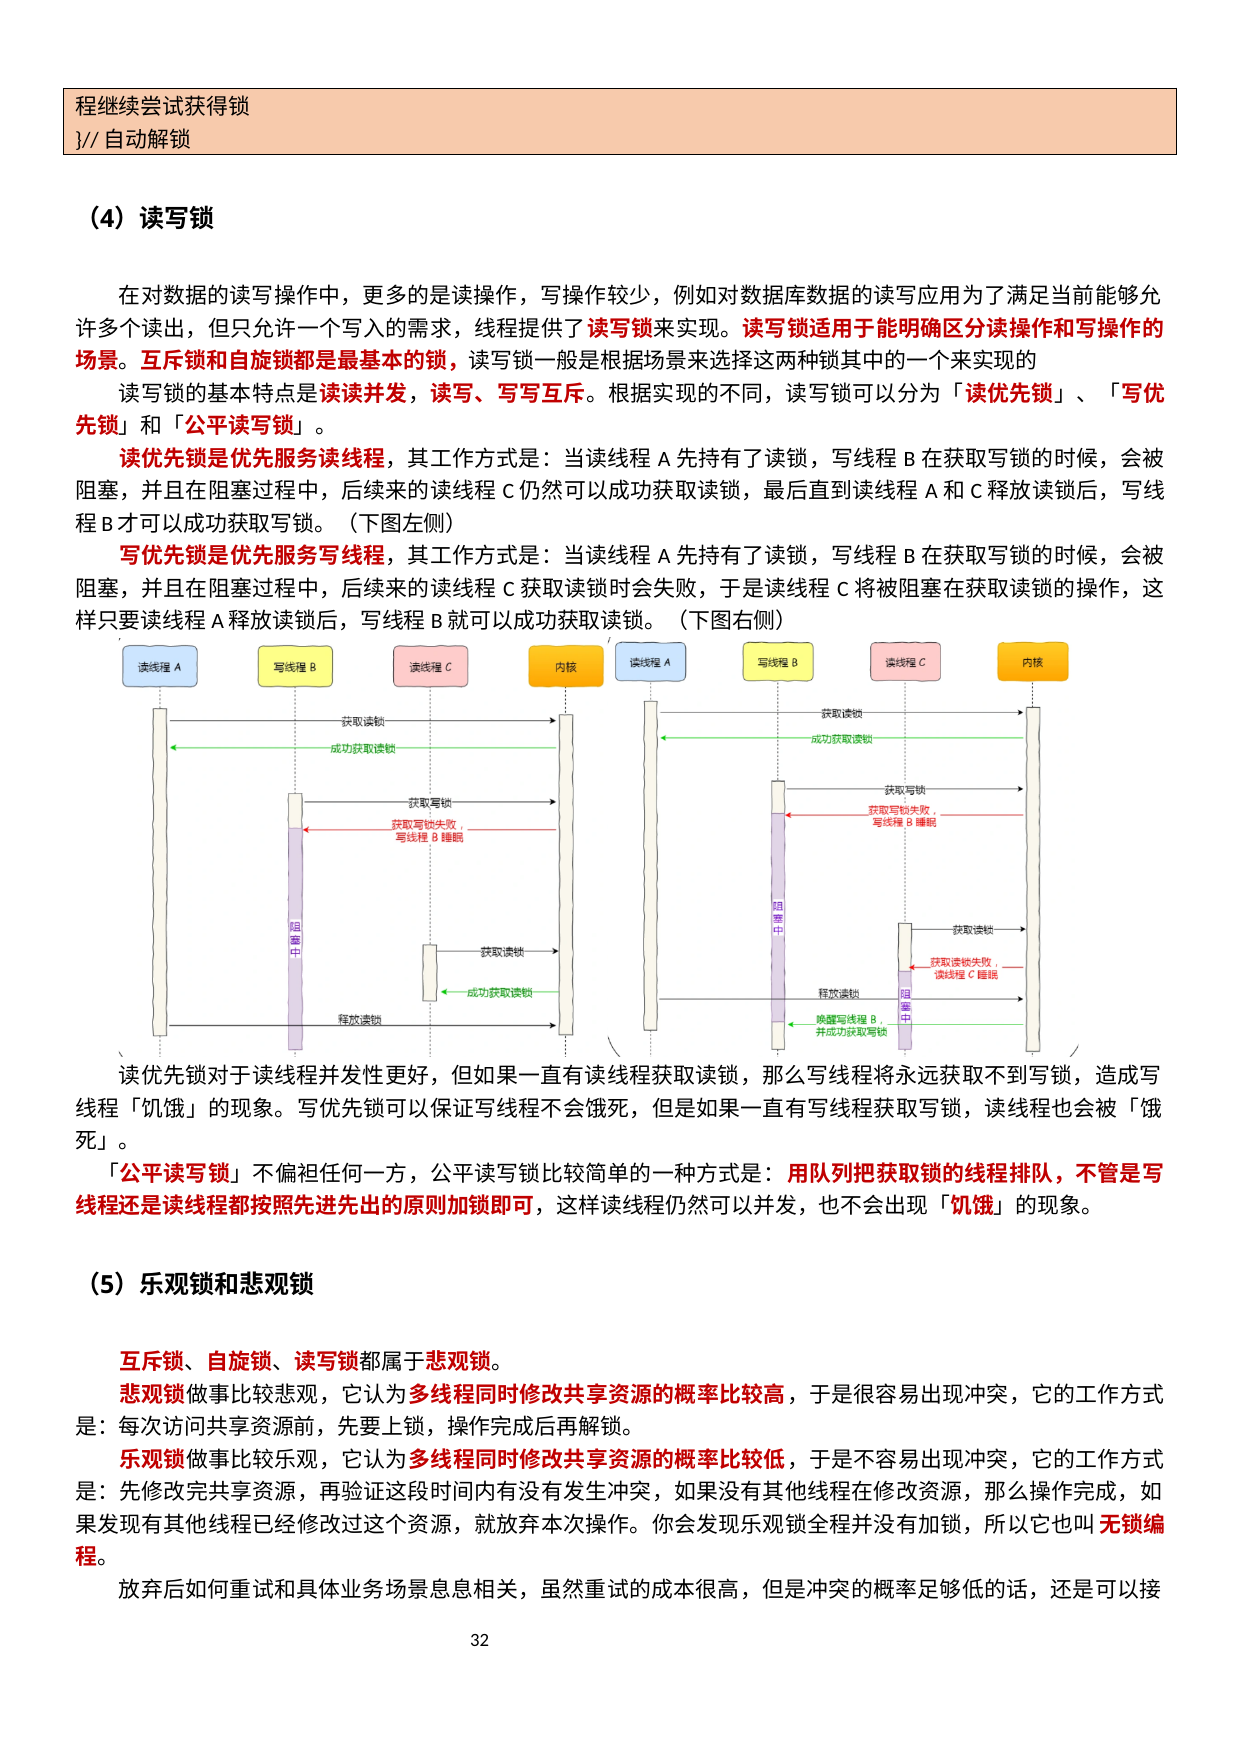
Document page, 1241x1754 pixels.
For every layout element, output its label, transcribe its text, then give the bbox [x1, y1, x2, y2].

text 「公平读写锁」不偏袒任何一方，公平读写锁比较简单的一种方式是：用队列把获取锁的线程排队，不管是写线程还是读线程都按照先进先出的原则加锁即可，这样读线程仍然可以并发，也不会出现「饥饿」的现象。 [75, 1156, 1165, 1221]
text 读优先锁是优先服务读线程，其工作方式是：当读线程 A 先持有了读锁，写线程 B 在获取写锁的时候，会被阻塞，并且在阻塞过程中，后续来的读线程 C 仍然可以成功获取读锁，最后直到读线程 A 和 C 释放读锁后，写线程B才可以成功获取写锁。（下图左侧） [75, 441, 1165, 538]
text 悲观锁做事比较悲观，它认为多线程同时修改共享资源的概率比较高，于是很容易出现冲突，它的工作方式是：每次访问共享资源前，先要上锁，操作完成后再解锁。 [75, 1376, 1165, 1441]
text 乐观锁做事比较乐观，它认为多线程同时修改共享资源的概率比较低，于是不容易出现冲突，它的工作方式是：先修改完共享资源，再验证这段时间内有没有发生冲突，如果没有其他线程在修改资源，那么操作完成，如果发现有其他线程已经修改过这个资源，就放弃本次操作。你会发现乐观锁全程并没有加锁，所以它也叫无锁编程。 [75, 1441, 1165, 1571]
text 写优先锁是优先服务写线程，其工作方式是：当读线程 A 先持有了读锁，写线程 B 在获取写锁的时候，会被阻塞，并且在阻塞过程中，后续来的读线程 C 获取读锁时会失败，于是读线程 C 将被阻塞在获取读锁的操作，这样只要读线程 A 释放读锁后，写线程 B 就可以成功获取读锁。（下图右侧） [75, 538, 1165, 636]
text 读写锁的基本特点是读读并发，读写、写写互斥。根据实现的不同，读写锁可以分为「读优先锁」、「写优先锁」和「公平读写锁」。 [75, 376, 1165, 441]
text 互斥锁、自旋锁、读写锁都属于悲观锁。 [75, 1344, 1165, 1376]
subtitle （4）读写锁 [75, 184, 1165, 249]
text 读优先锁对于读线程并发性更好，但如果一直有读线程获取读锁，那么写线程将永远获取不到写锁，造成写线程「饥饿」的现象。写优先锁可以保证写线程不会饿死，但是如果一直有写线程获取写锁，读线程也会被「饿死」。 [75, 1058, 1165, 1156]
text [75, 1571, 1165, 1604]
picture [118, 637, 1079, 1057]
subtitle 乐观锁和悲观锁 [75, 1250, 1165, 1315]
text 在对数据的读写操作中，更多的是读操作，写操作较少，例如对数据库数据的读写应⽤为了满⾜当前能够允许多个读出，但只允许⼀个写⼊的需求，线程提供了读写锁来实现。读写锁适用于能明确区分读操作和写操作的场景。互斥锁和自旋锁都是最基本的锁，读写锁一般是根据场景来选择这两种锁其中的一个来实现的 [75, 278, 1165, 376]
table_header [64, 89, 1176, 154]
